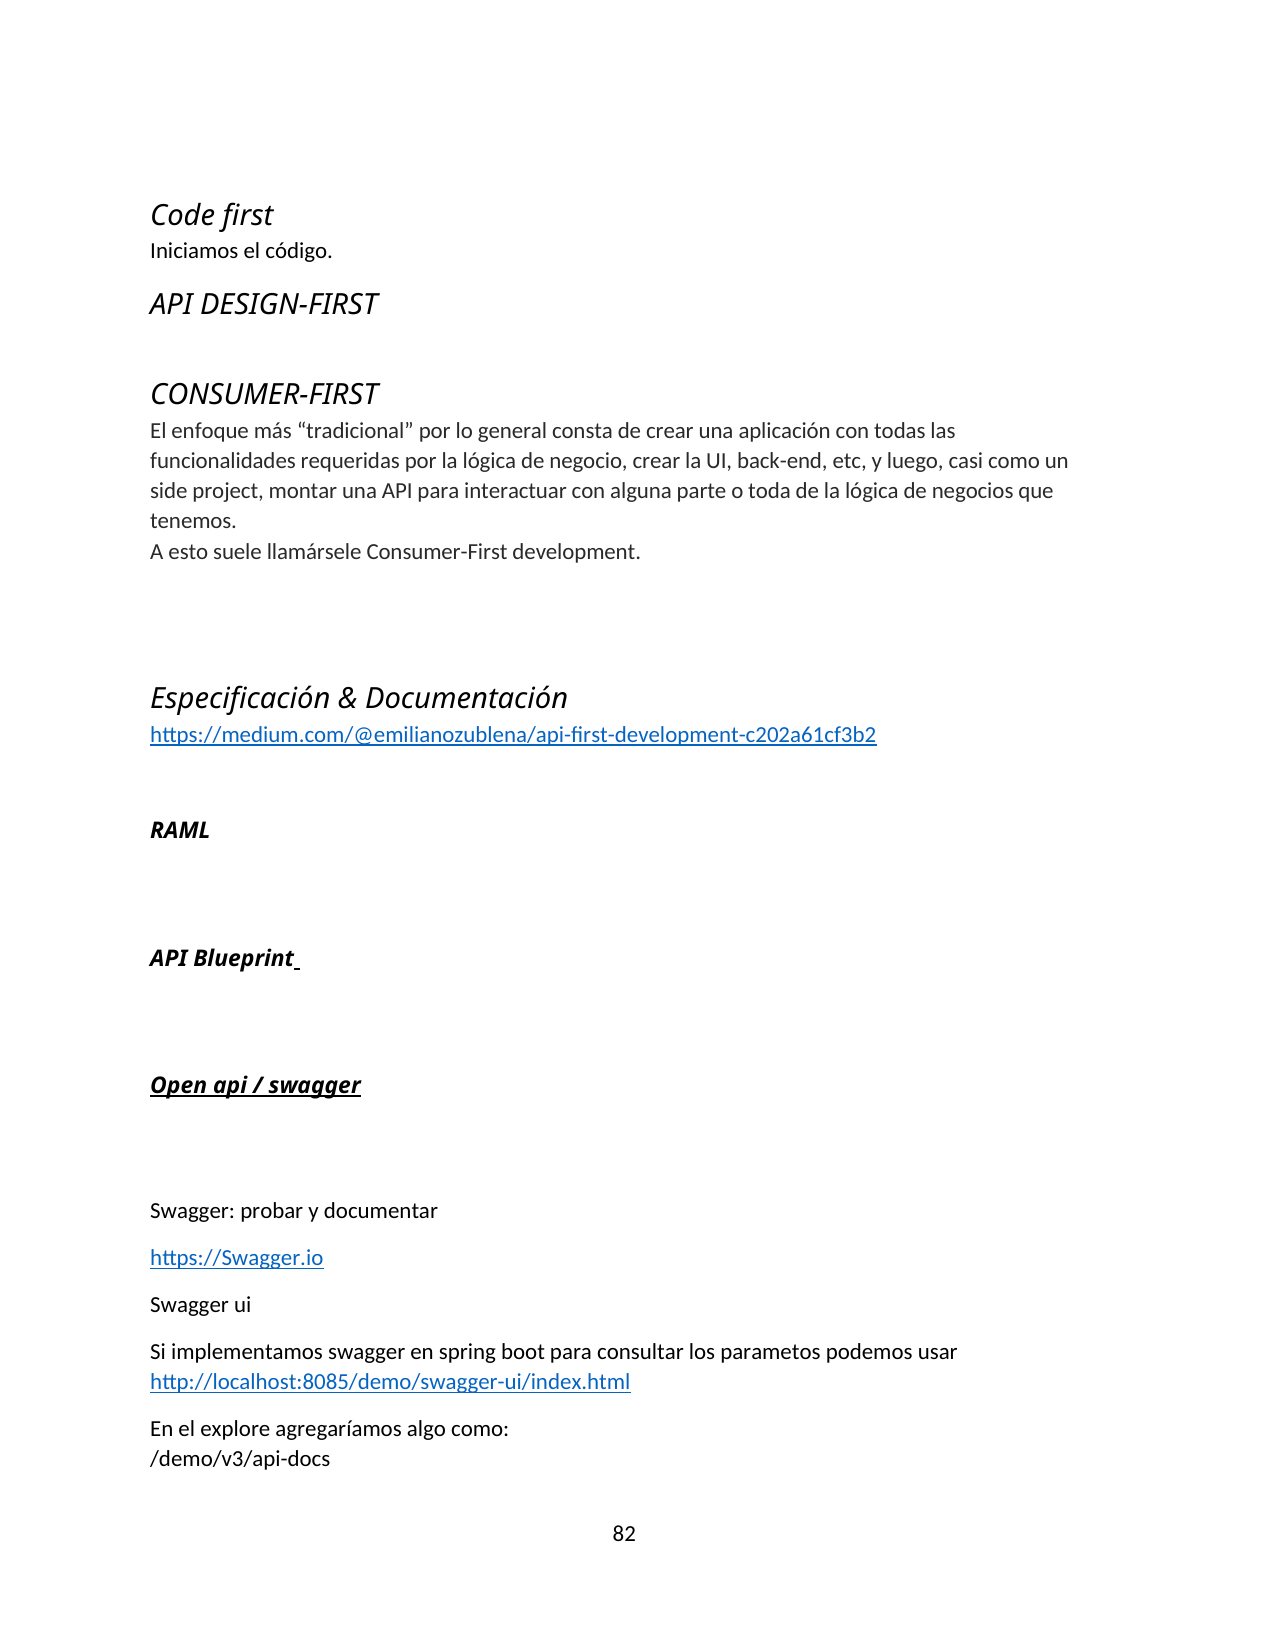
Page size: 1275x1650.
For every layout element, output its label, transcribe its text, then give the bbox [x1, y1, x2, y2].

subtitle Open api / swagger [150, 1069, 1098, 1100]
subtitle RAML [150, 814, 1098, 845]
subtitle Code first [150, 194, 1098, 233]
text Swagger: probar y documentar [150, 1197, 1098, 1224]
subtitle API Blueprint [150, 942, 1098, 973]
text El enfoque más “tradicional” por lo general consta de crear una aplicación con todas las funcionalidades requeridas por la lógica de negocio, crear la UI, back-end, etc, y luego, casi como un side project, montar una API para interactuar con alguna parte o toda de la lógica de negocios que tenemos. A esto suele llamársele Consumer-First development. [150, 416, 1098, 565]
text Si implementamos swagger en spring boot para consultar los parametos podemos usar http://localhost:8085/demo/swagger-ui/index.html [150, 1337, 1098, 1395]
text https://Swagger.io [150, 1243, 1098, 1271]
text Swagger ui [150, 1290, 1098, 1318]
subtitle API DESIGN-FIRST [150, 283, 1098, 323]
text En el explore agregaríamos algo como: /demo/v3/api-docs [150, 1414, 1098, 1472]
subtitle CONSUMER-FIRST [150, 373, 1098, 413]
text Iniciamos el código. [150, 237, 1098, 265]
subtitle Especificación & Documentación [150, 677, 1098, 717]
text https://medium.com/@emilianozublena/api-first-development-c202a61cf3b2 [150, 720, 1098, 748]
